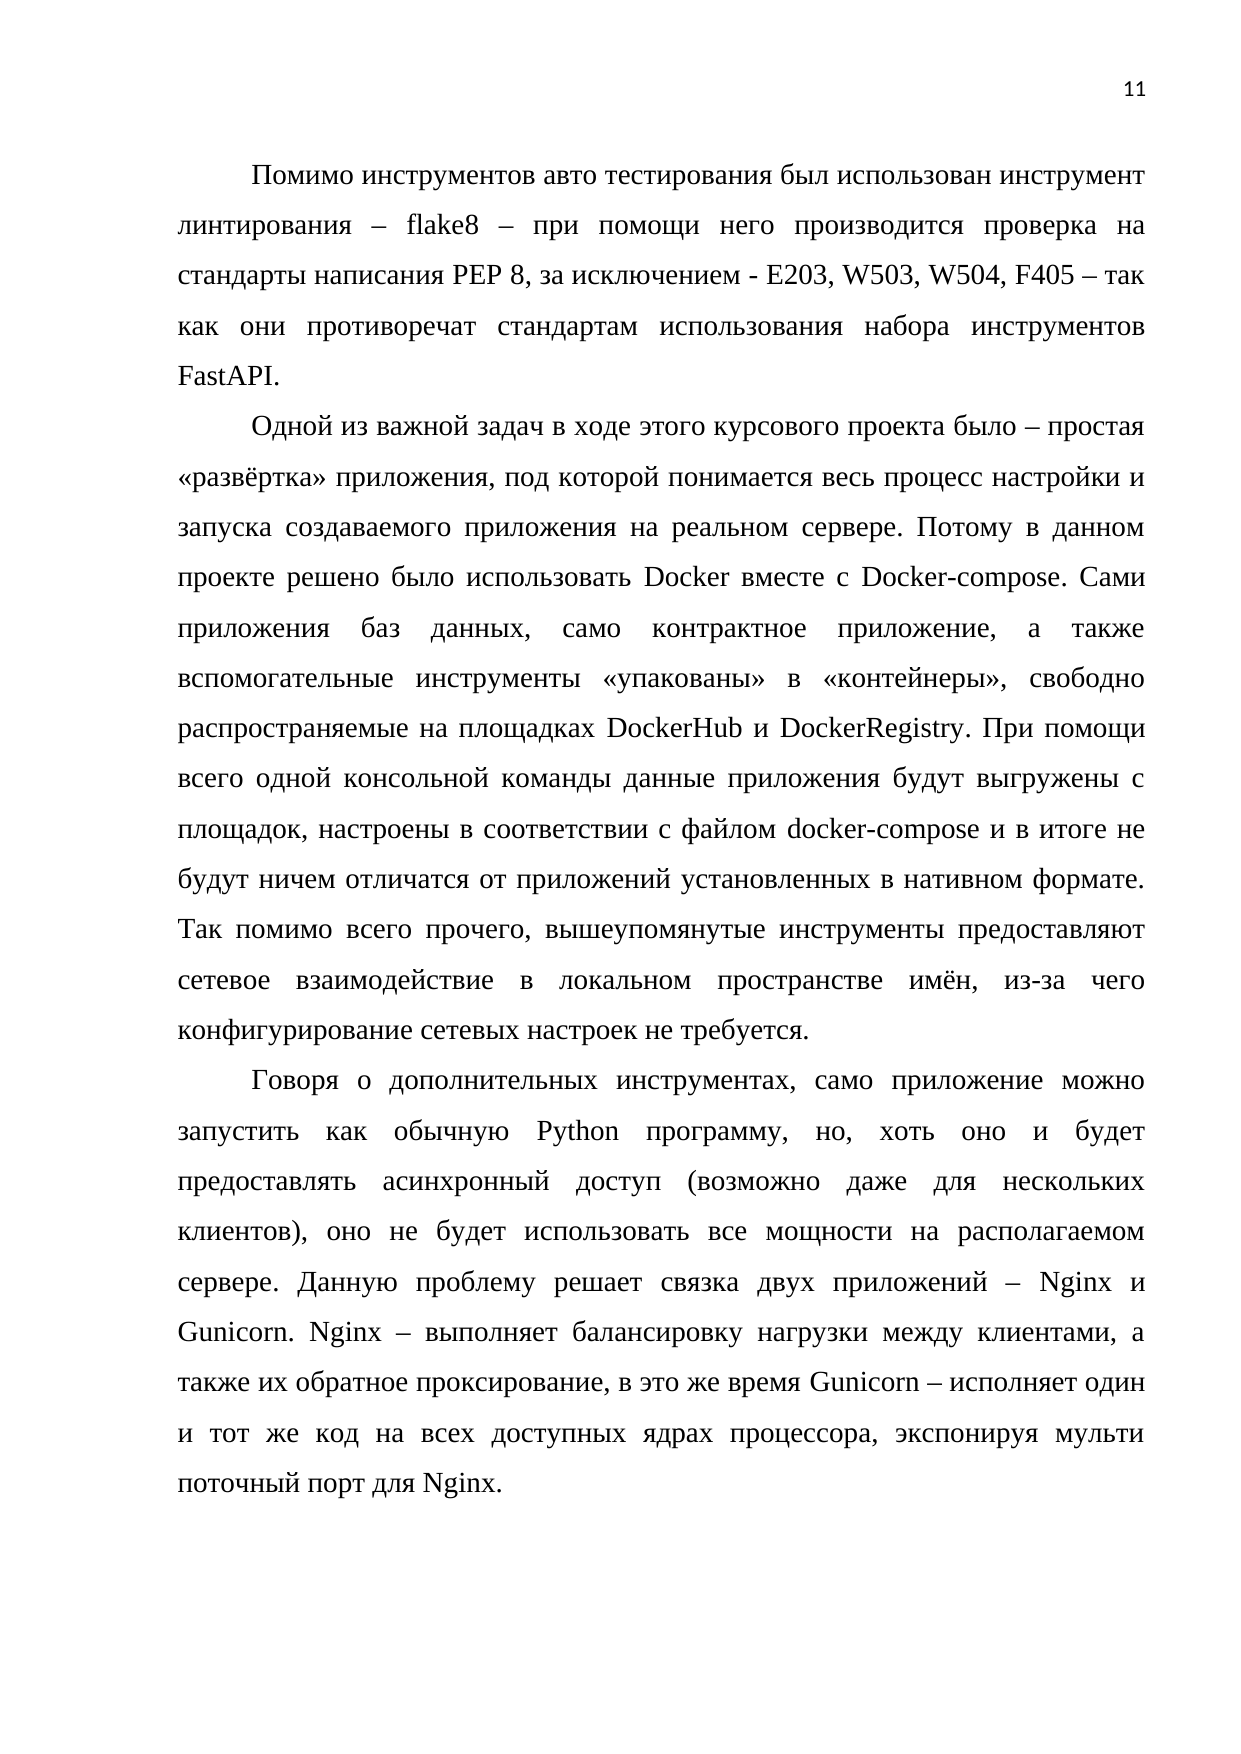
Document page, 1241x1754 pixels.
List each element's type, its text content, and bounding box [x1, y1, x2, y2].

text Помимо инструментов авто тестирования был использован инструмент линтирования – flake8 – при помощи него производится проверка на стандарты написания PEP 8, за исключением - E203, W503, W504, F405 – так как они противоречат стандартам использования набора инструментов FastAPI. [177, 157, 1146, 392]
text Говоря о дополнительных инструментах, само приложение можно запустить как обычную Python программу, но, хоть оно и будет предоставлять асинхронный доступ (возможно даже для нескольких клиентов), оно не будет использовать все мощности на располагаемом сервере. Данную проблему решает связка двух приложений – Nginx и Gunicorn. Nginx – выполняет балансировку нагрузки между клиентами, а также их обратное проксирование, в это же время Gunicorn – исполняет один и тот же код на всех доступных ядрах процессора, экспонируя мульти поточный порт для Nginx. [177, 1062, 1146, 1498]
text Одной из важной задач в ходе этого курсового проекта было – простая «развёртка» приложения, под которой понимается весь процесс настройки и запуска создаваемого приложения на реальном сервере. Потому в данном проекте решено было использовать Docker вместе с Docker-compose. Сами приложения баз данных, само контрактное приложение, а также вспомогательные инструменты «упакованы» в «контейнеры», свободно распространяемые на площадках DockerHub и DockerRegistry. При помощи всего одной консольной команды данные приложения будут выгружены с площадок, настроены в соответствии с файлом docker-compose и в итоге не будут ничем отличатся от приложений установленных в нативном формате. Так помимо всего прочего, вышеупомянутые инструменты предоставляют сетевое взаимодействие в локальном пространстве имён, из-за чего конфигурирование сетевых настроек не требуется. [177, 408, 1146, 1046]
